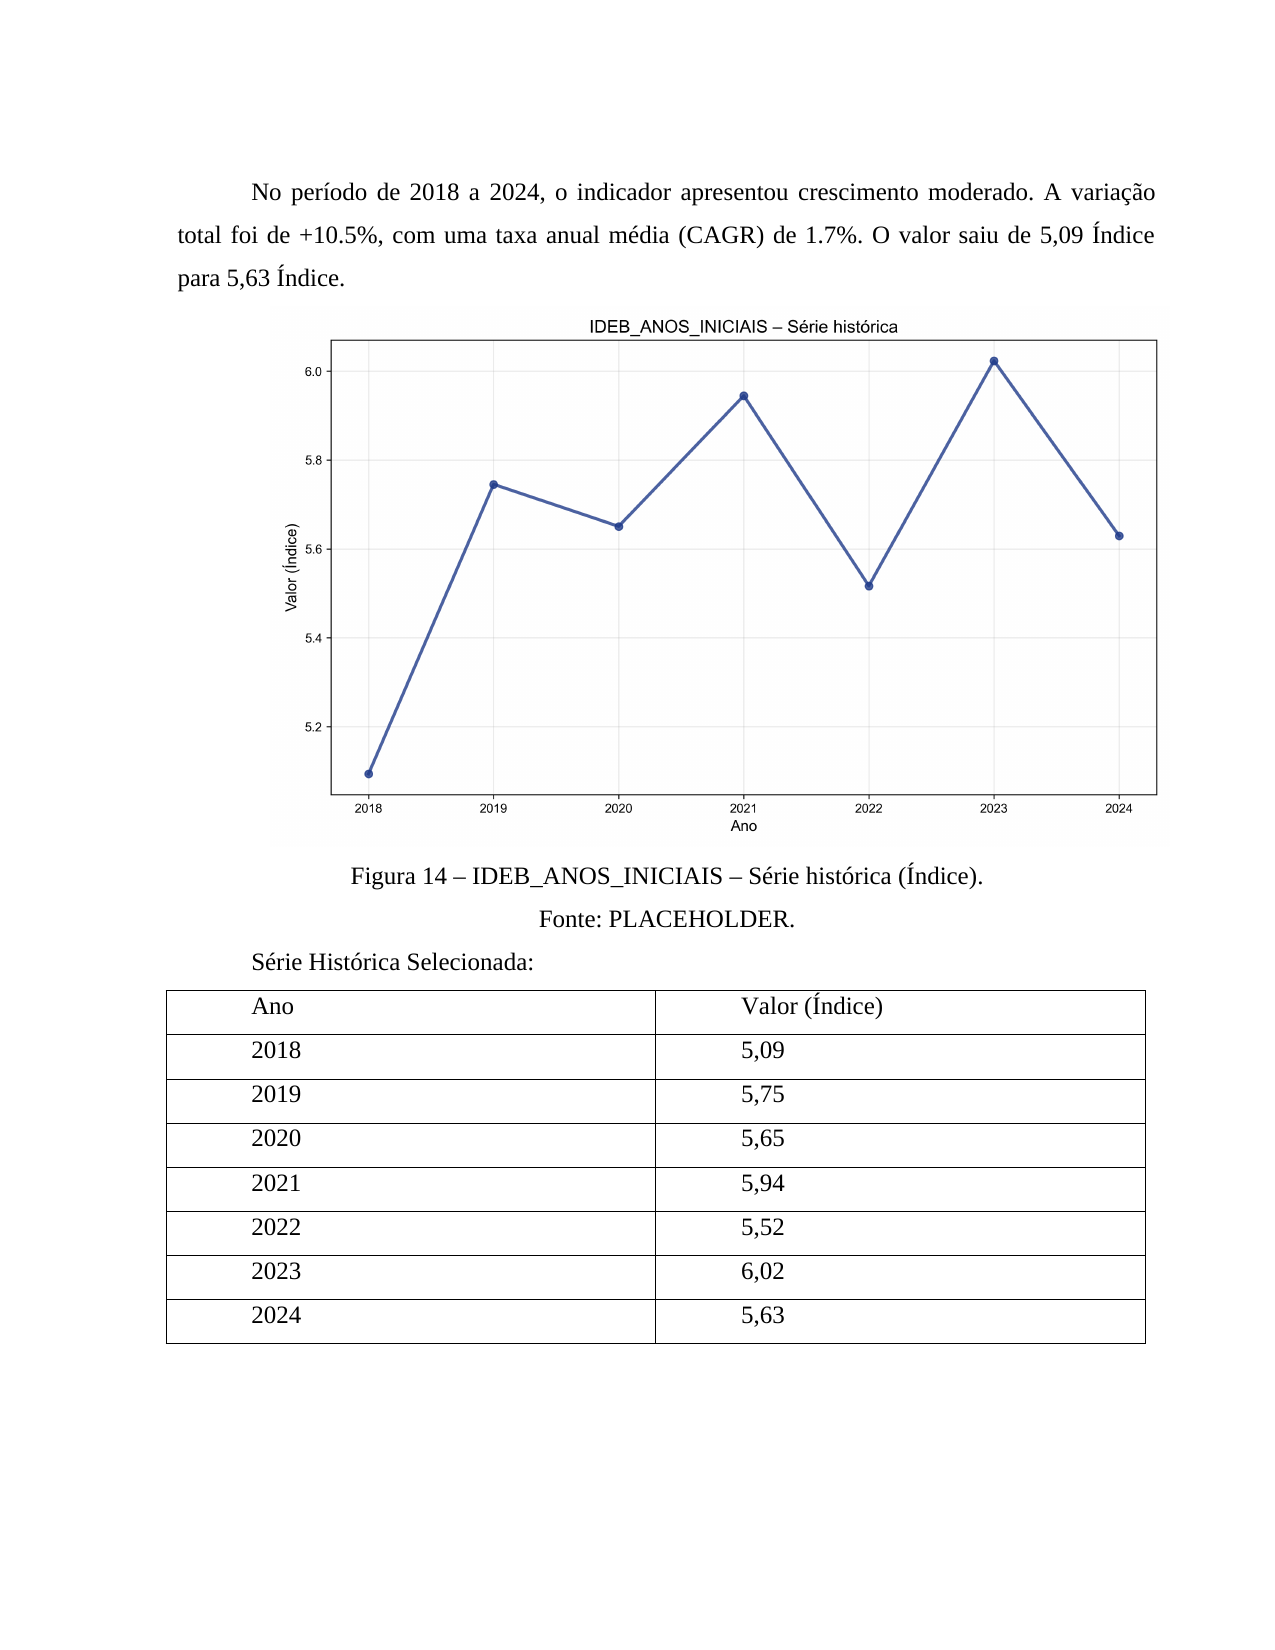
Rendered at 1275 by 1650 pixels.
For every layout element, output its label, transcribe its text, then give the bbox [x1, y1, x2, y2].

table_header Valor (Índice) [656, 991, 1145, 1034]
table_cell 2022 [167, 1212, 655, 1255]
table_header Ano [167, 991, 655, 1034]
table_cell 5,63 [656, 1300, 1145, 1343]
picture [269, 306, 1170, 847]
table_cell 2024 [167, 1300, 655, 1343]
text No período de 2018 a 2024, o indicador apresentou crescimento moderado. A variação total foi de +10.5%, com uma taxa anual média (CAGR) de 1.7%. O valor saiu de 5,09 Índice para 5,63 Índice. [177, 177, 1157, 292]
table_cell 2020 [167, 1124, 655, 1167]
table_cell 2019 [167, 1080, 655, 1122]
table_cell 5,52 [656, 1212, 1145, 1255]
table_cell 5,94 [656, 1168, 1145, 1211]
table_cell 5,65 [656, 1124, 1145, 1167]
text Série Histórica Selecionada: [177, 947, 1157, 976]
table_cell 2021 [167, 1168, 655, 1211]
table_cell 5,75 [656, 1080, 1145, 1122]
table_cell 2018 [167, 1035, 655, 1078]
table_cell 2023 [167, 1256, 655, 1299]
text Fonte: PLACEHOLDER. [177, 904, 1157, 933]
table_cell 6,02 [656, 1256, 1145, 1299]
text Figura 14 – IDEB_ANOS_INICIAIS – Série histórica (Índice). [177, 861, 1157, 890]
table_cell 5,09 [656, 1035, 1145, 1078]
